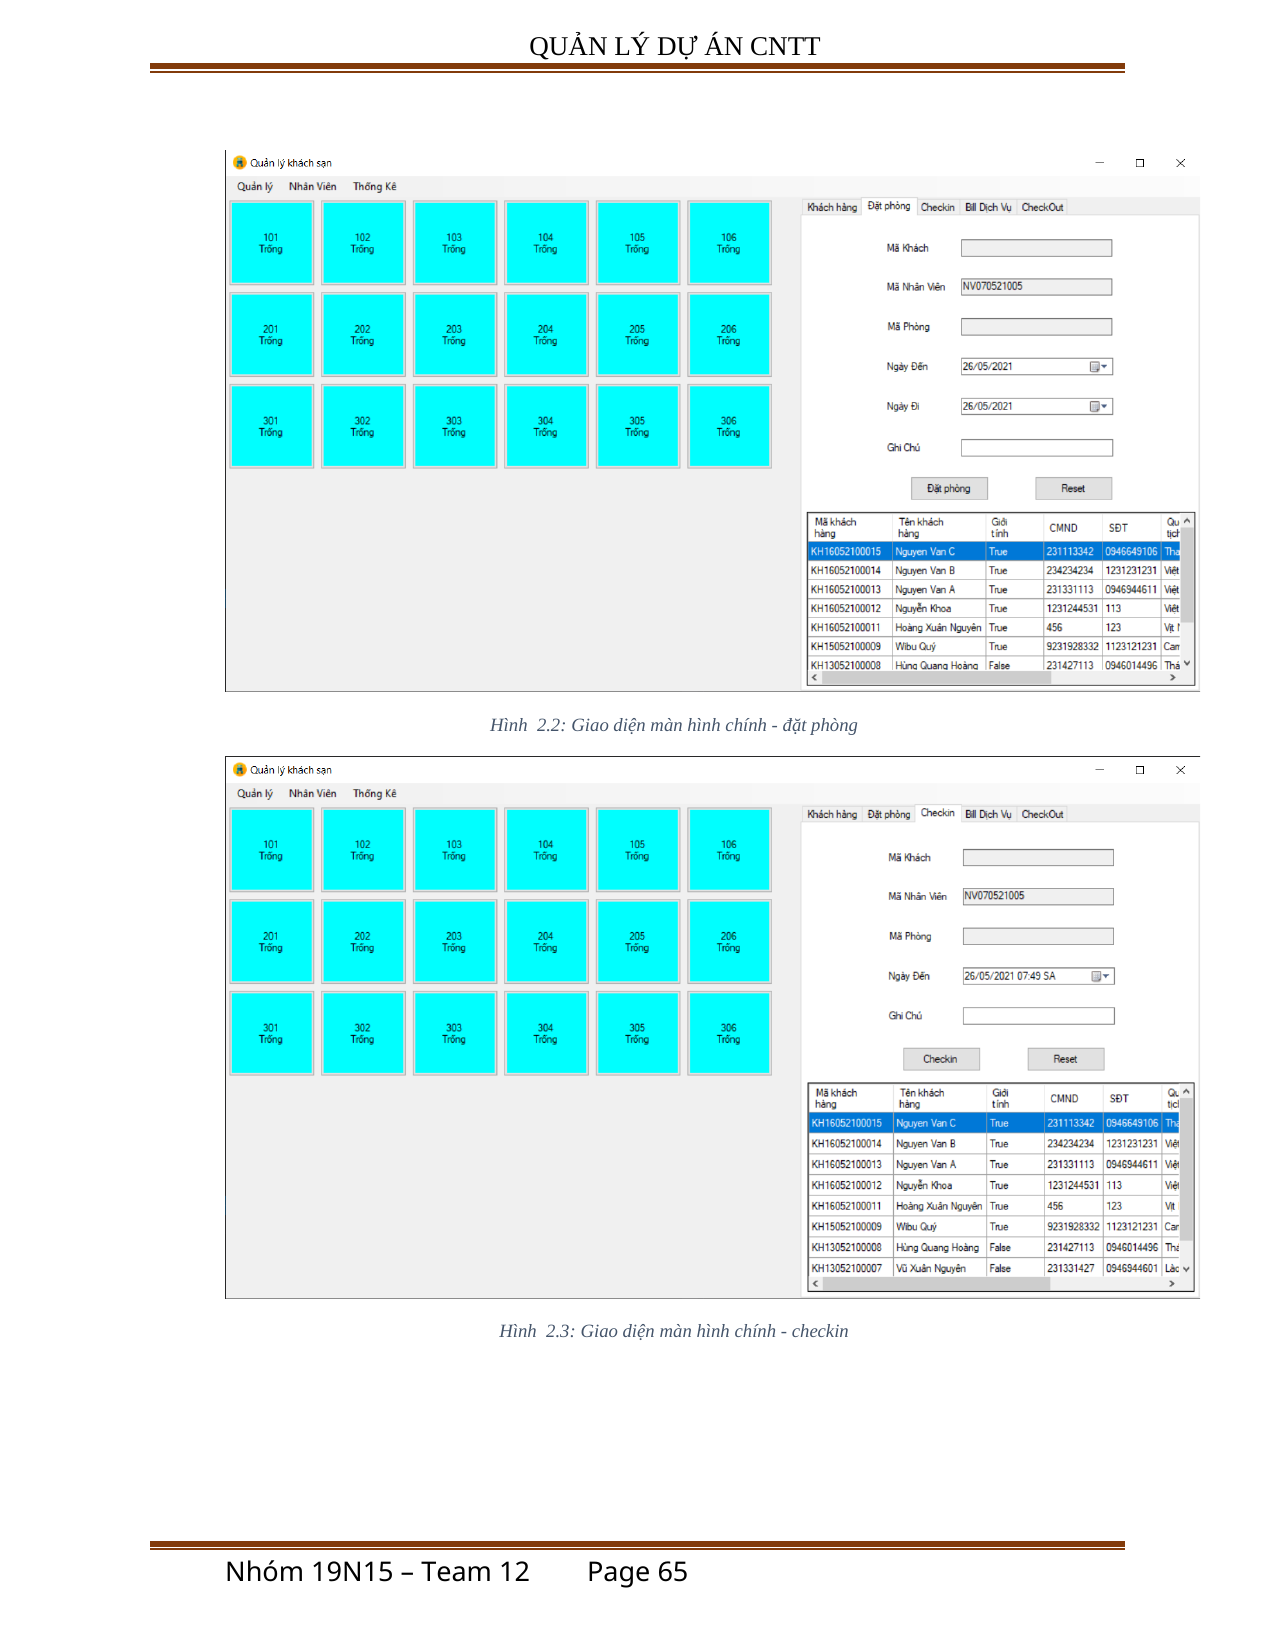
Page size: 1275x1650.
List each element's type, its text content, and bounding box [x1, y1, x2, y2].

picture [225, 756, 1200, 1299]
picture [225, 150, 1200, 692]
text Hình 2.3: Giao diện màn hình chính - checkin [150, 1320, 1125, 1341]
text Hình 2.2: Giao diện màn hình chính - đặt phòng [150, 714, 1125, 735]
